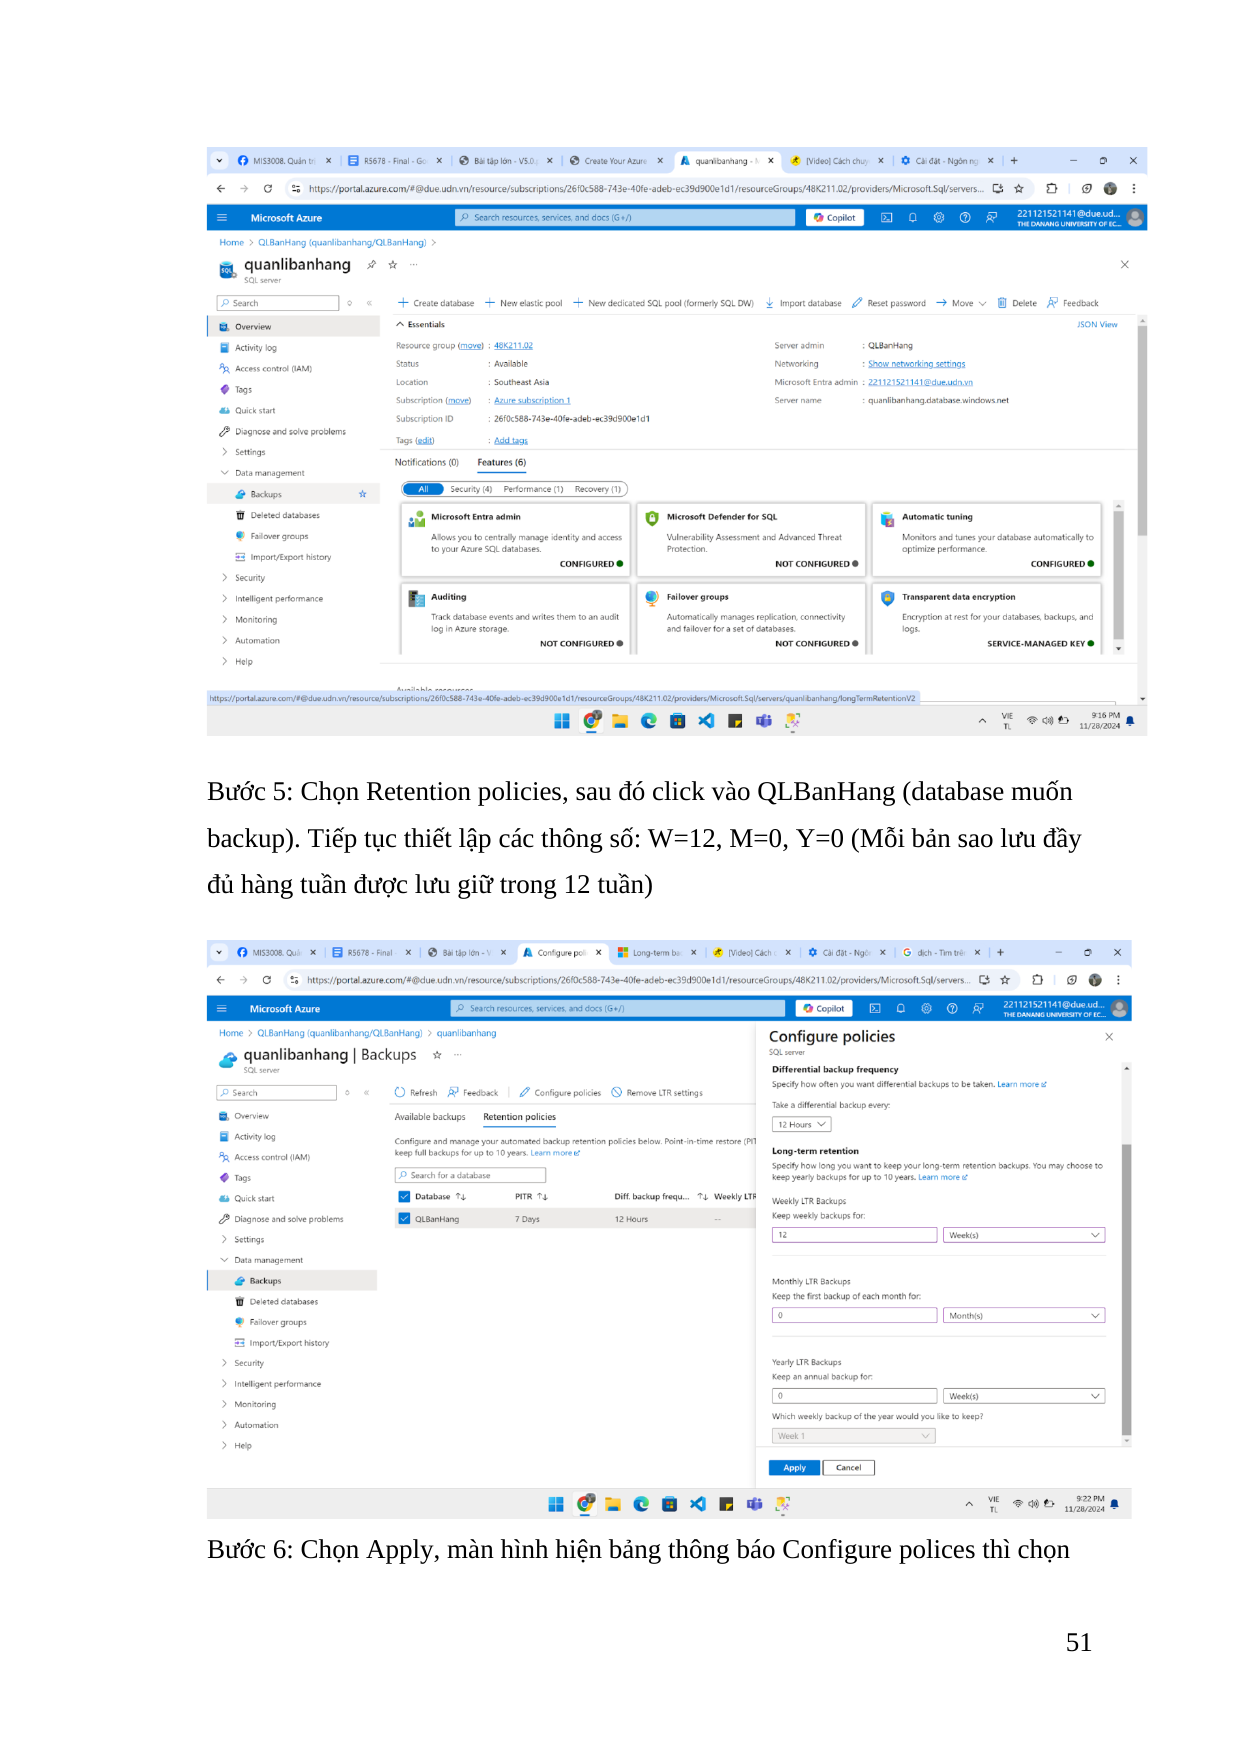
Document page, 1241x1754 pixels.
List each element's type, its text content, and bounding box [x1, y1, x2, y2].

picture [206, 940, 1132, 1519]
picture [206, 147, 1148, 736]
text Bước 5: Chọn Retention policies, sau đó click vào QLBanHang (database muốn backup). Tiếp tục thiết lập các thông số: W=12, M=0, Y=0 (Mỗi bản sao lưu đầy đủ hàng tuần được lưu giữ trong 12 tuần) [207, 775, 1092, 899]
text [207, 1519, 1092, 1565]
